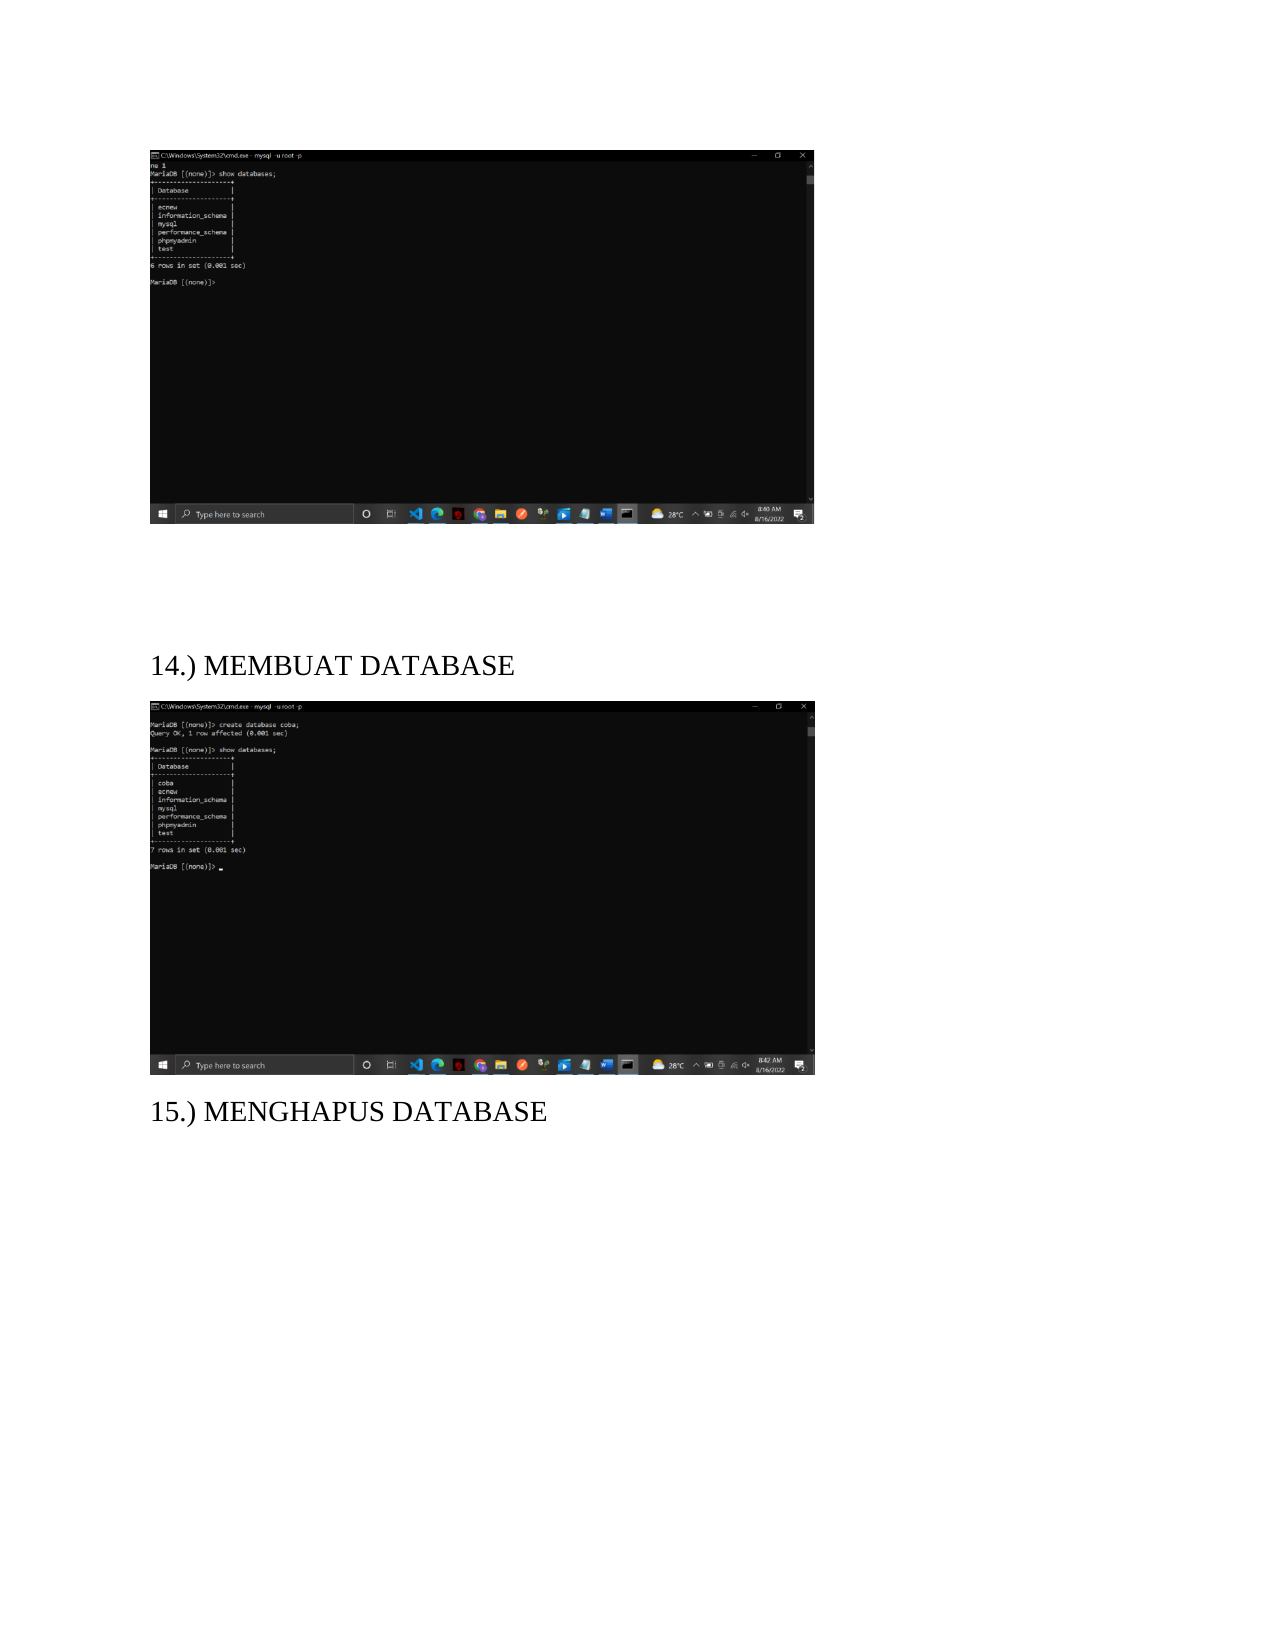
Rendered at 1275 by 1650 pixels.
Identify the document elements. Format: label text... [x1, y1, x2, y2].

picture [150, 150, 815, 524]
text 15.) MENGHAPUS DATABASE [150, 1094, 1125, 1127]
text 14.) MEMBUAT DATABASE [150, 648, 1125, 682]
picture [150, 701, 815, 1075]
